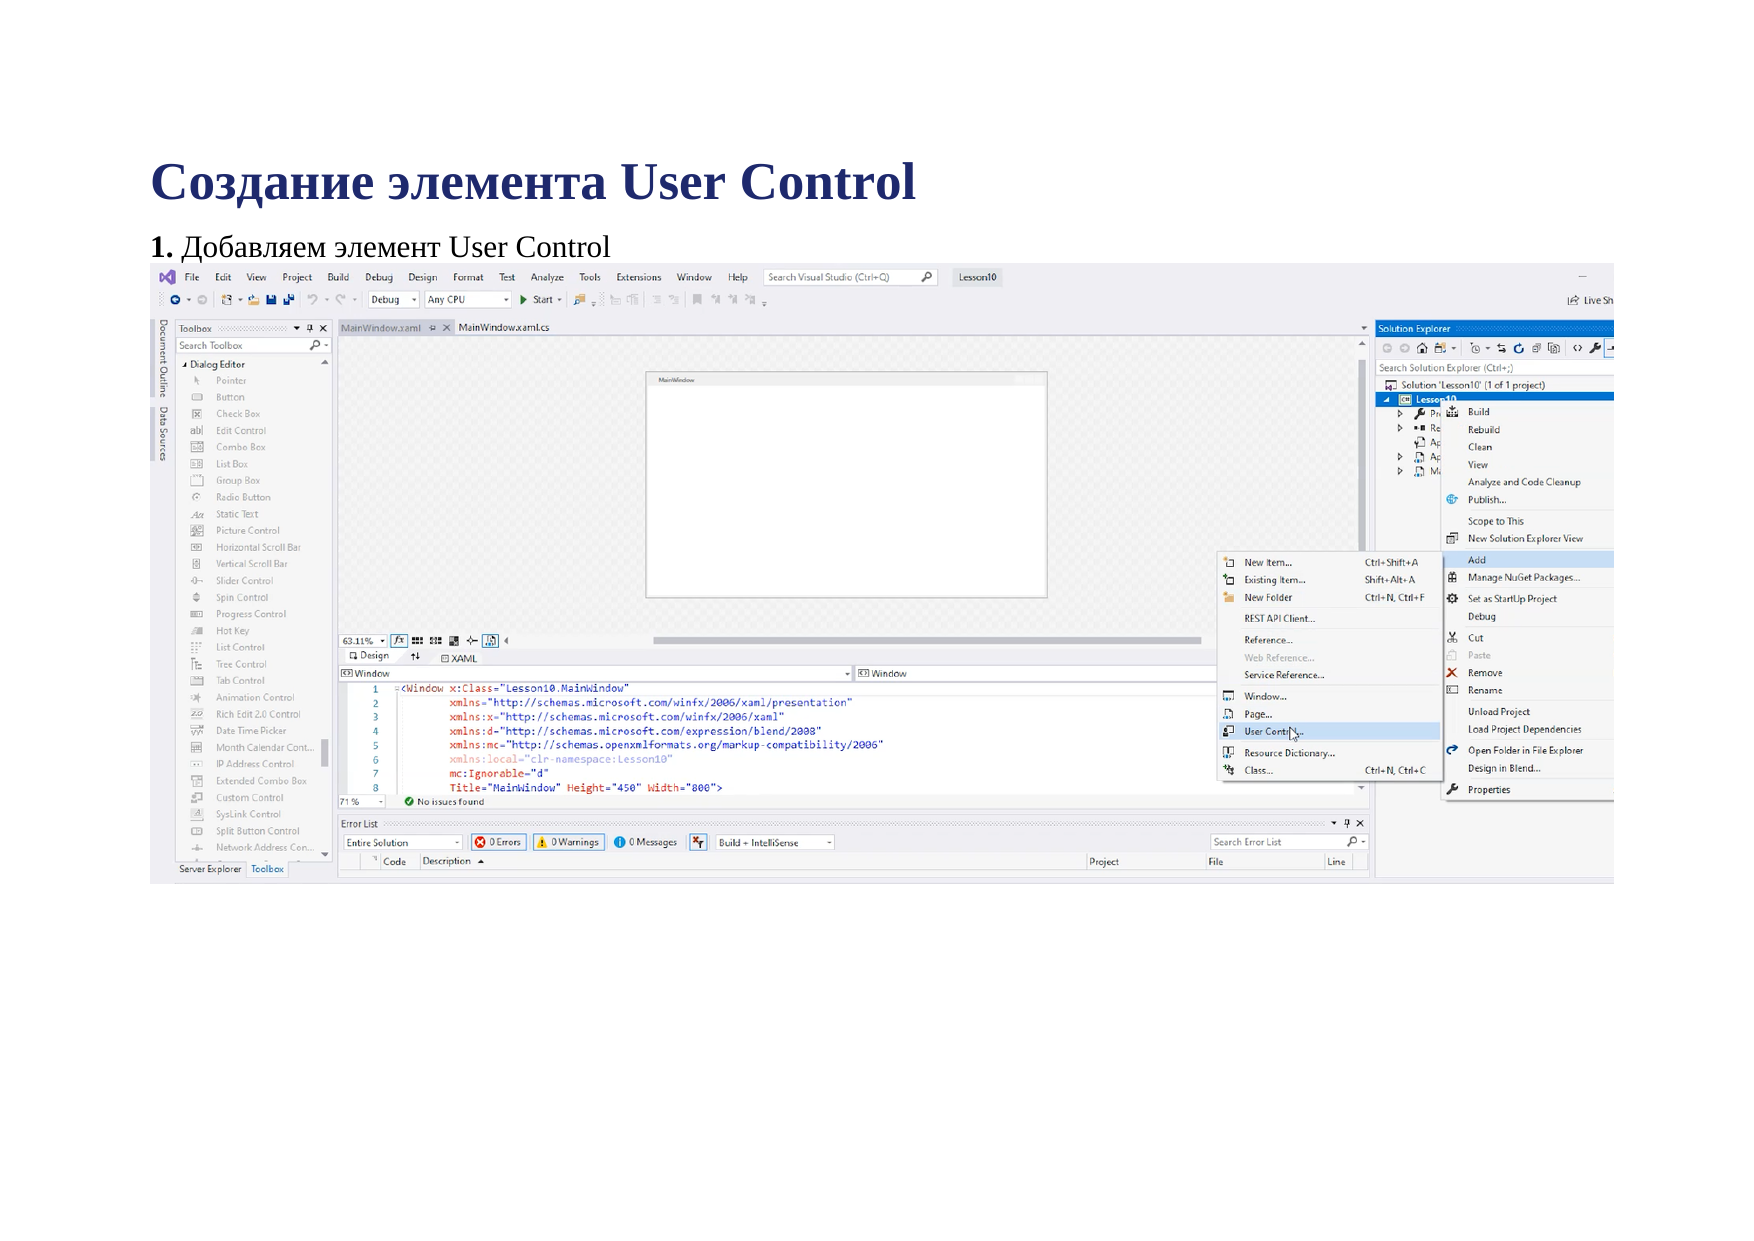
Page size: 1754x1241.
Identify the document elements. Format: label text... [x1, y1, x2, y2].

text Создание элемента User Control [150, 150, 1604, 211]
picture [150, 263, 1614, 884]
text 1. Добавляем элемент User Control [150, 228, 1604, 263]
